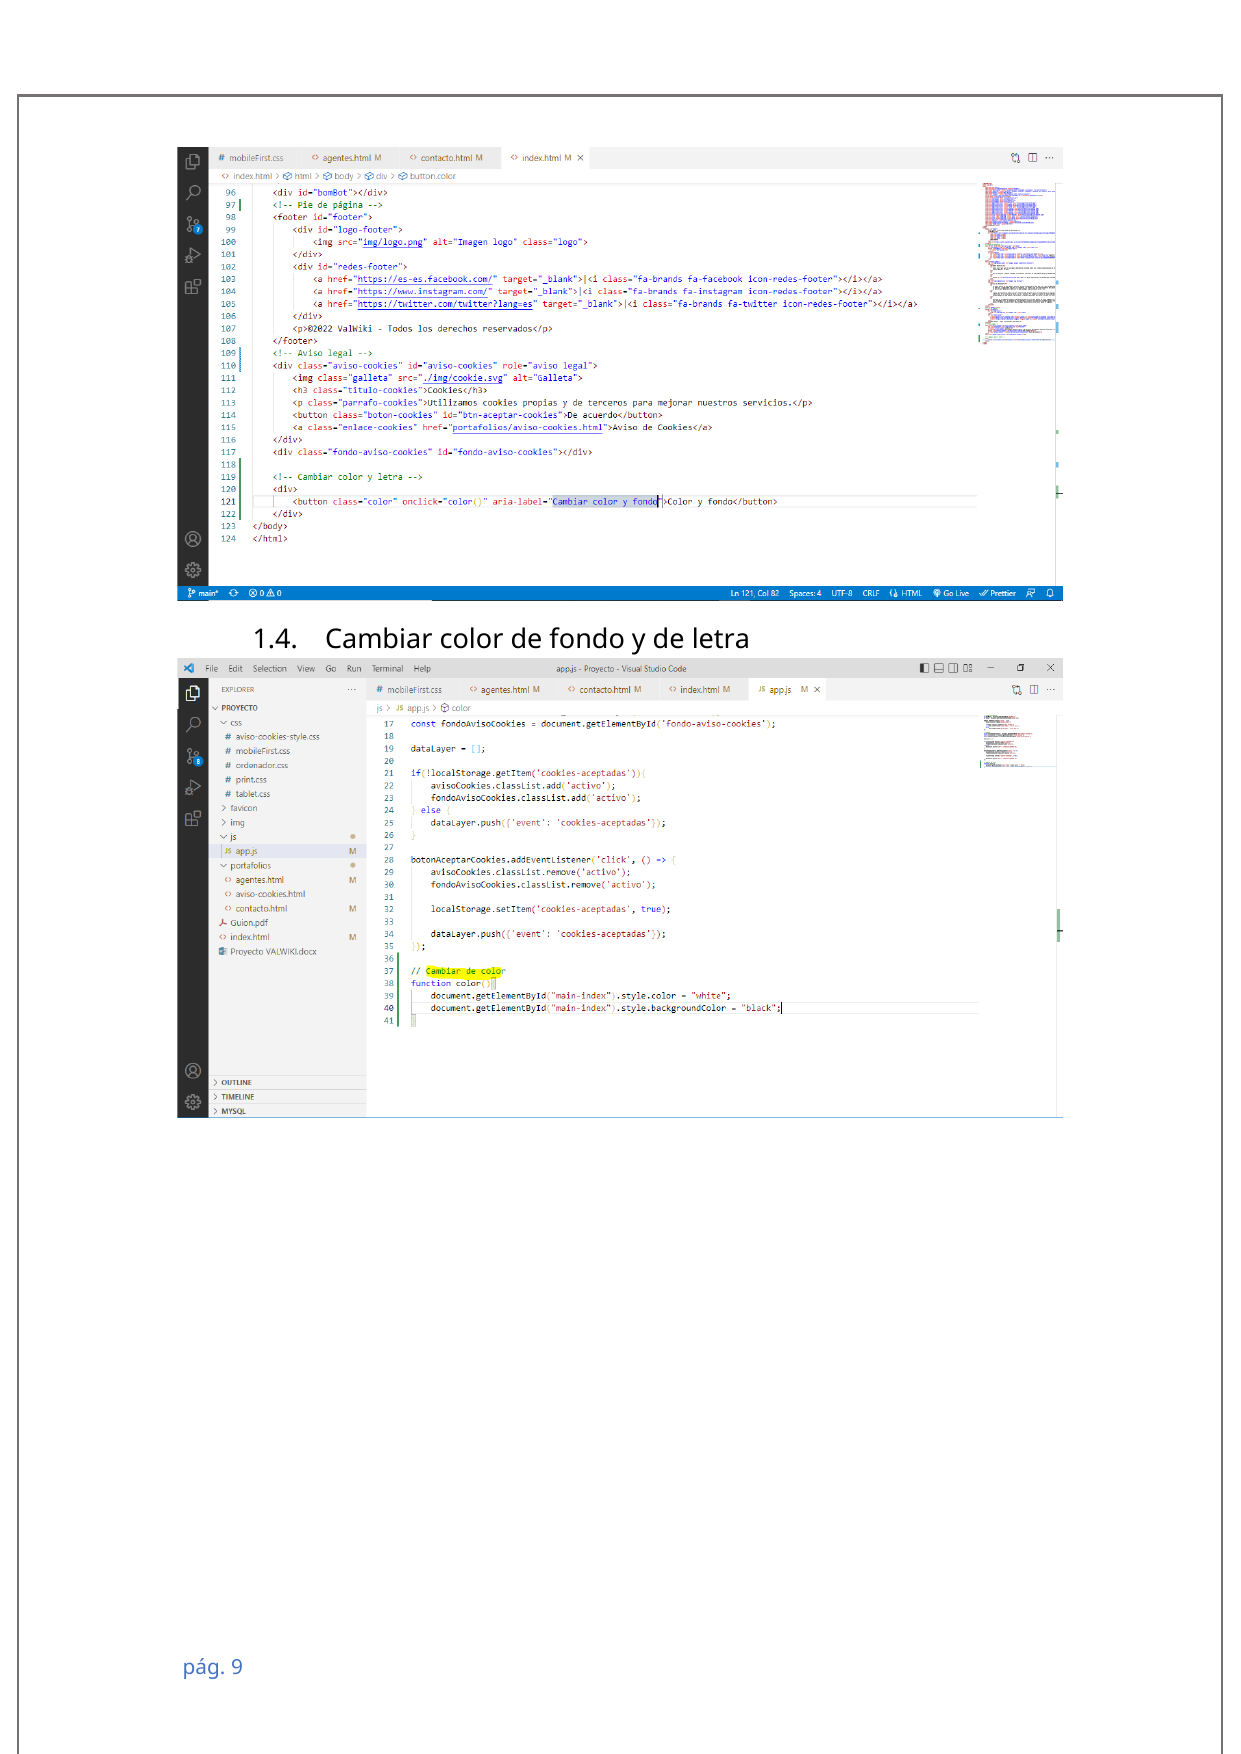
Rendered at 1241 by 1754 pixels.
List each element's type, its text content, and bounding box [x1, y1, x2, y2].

picture [177, 658, 1063, 1118]
picture [177, 147, 1063, 601]
subtitle Cambiar color de fondo y de letra [252, 619, 1063, 656]
